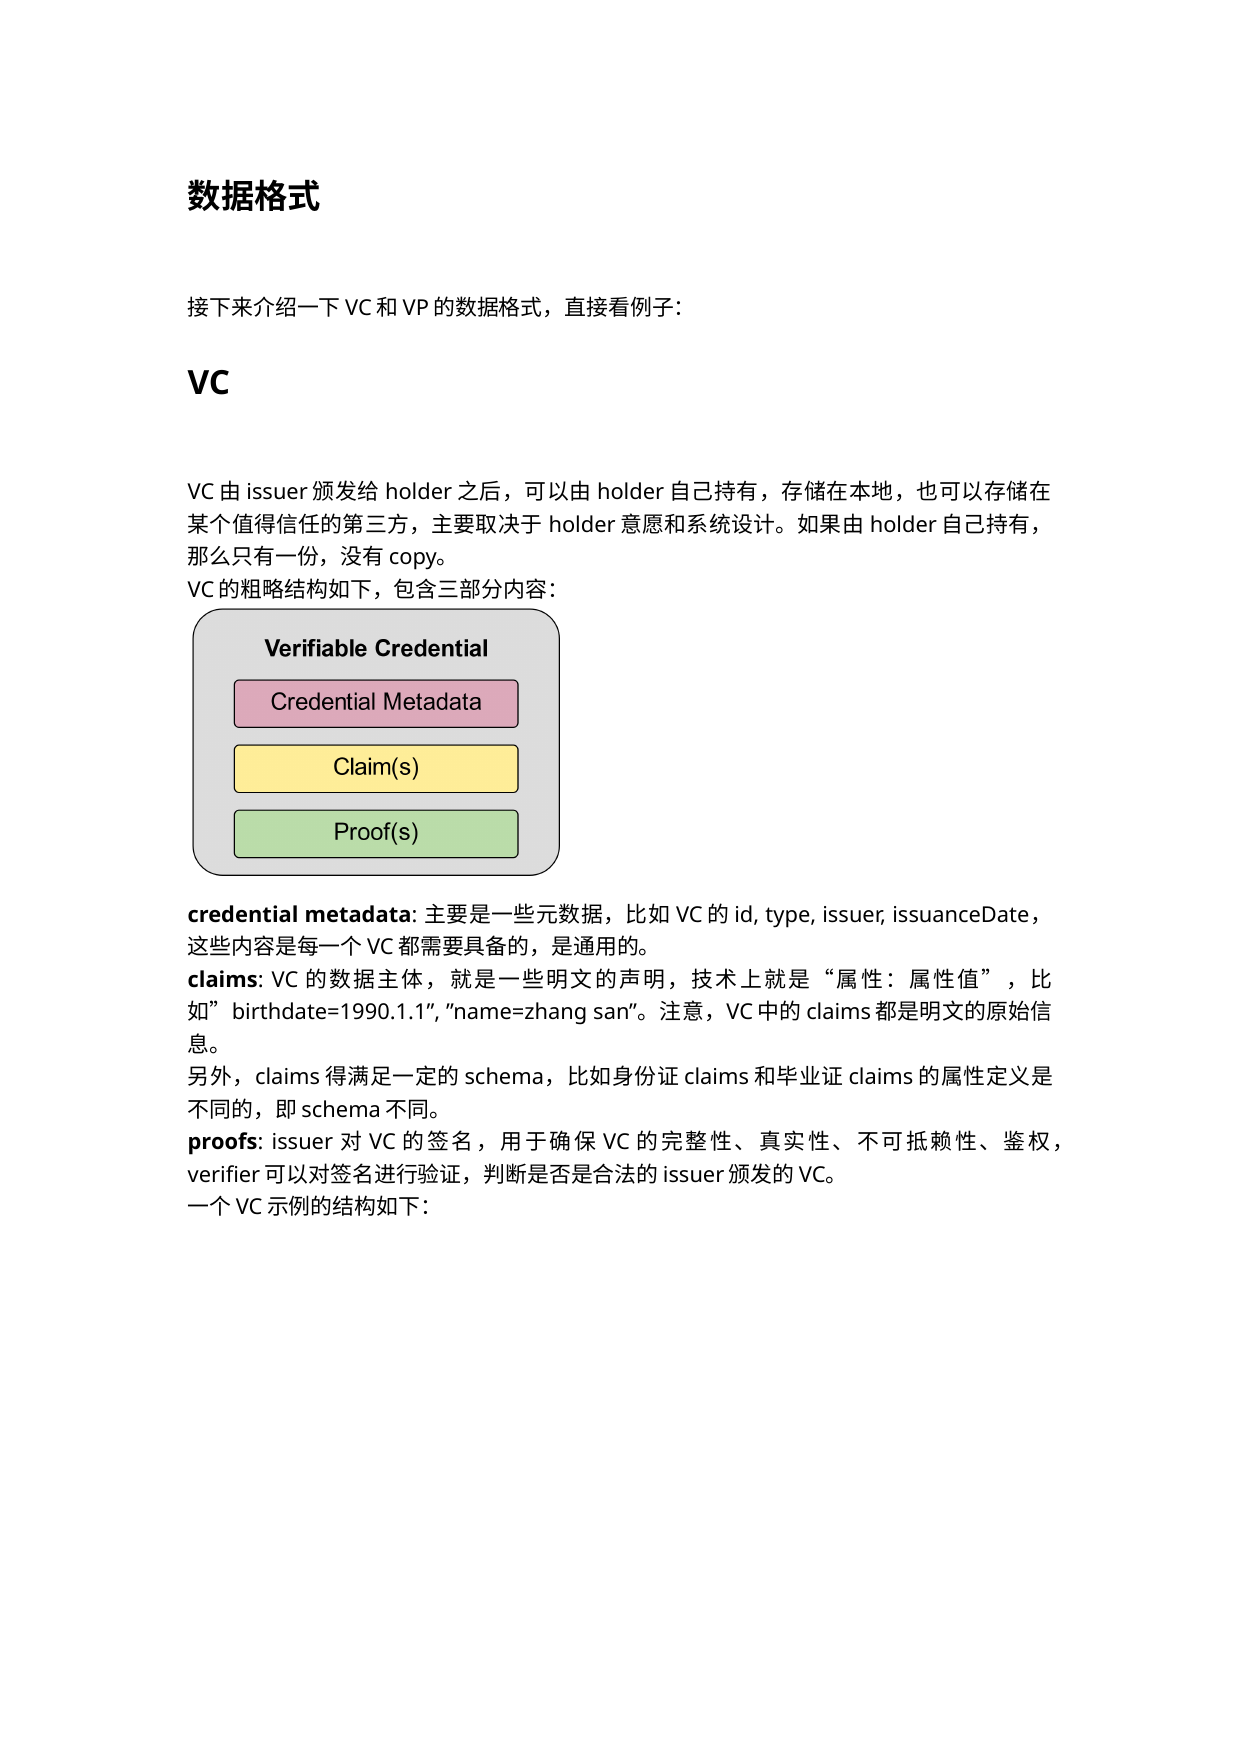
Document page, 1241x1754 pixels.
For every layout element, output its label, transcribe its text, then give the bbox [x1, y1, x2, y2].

text 一个VC示例的结构如下： [187, 1189, 1053, 1221]
picture [187, 603, 571, 887]
subtitle 数据格式 [187, 162, 1053, 227]
text claims: VC的数据主体，就是一些明文的声明，技术上就是“属性：属性值”，比如”birthdate=1990.1.1”, ”name=zhang san”。注意，VC中的claims都是明文的原始信息。 [187, 961, 1053, 1059]
text VC由issuer颁发给holder之后，可以由holder自己持有，存储在本地，也可以存储在某个值得信任的第三方，主要取决于holder意愿和系统设计。如果由holder自己持有，那么只有一份，没有copy。 [187, 474, 1053, 571]
text credential metadata: 主要是一些元数据，比如VC的id, type, issuer, issuanceDate，这些内容是每一个VC都需要具备的，是通用的。 [187, 896, 1053, 961]
text 另外，claims得满足一定的schema，比如身份证claims和毕业证claims的属性定义是不同的，即schema不同。 [187, 1059, 1053, 1124]
text 接下来介绍一下VC和VP的数据格式，直接看例子： [187, 289, 1053, 322]
subtitle VC [187, 349, 1053, 414]
text VC的粗略结构如下，包含三部分内容： [187, 571, 1053, 604]
text proofs: issuer对VC的签名，用于确保VC的完整性、真实性、不可抵赖性、鉴权，verifier可以对签名进行验证，判断是否是合法的issuer颁发的VC。 [187, 1124, 1053, 1189]
